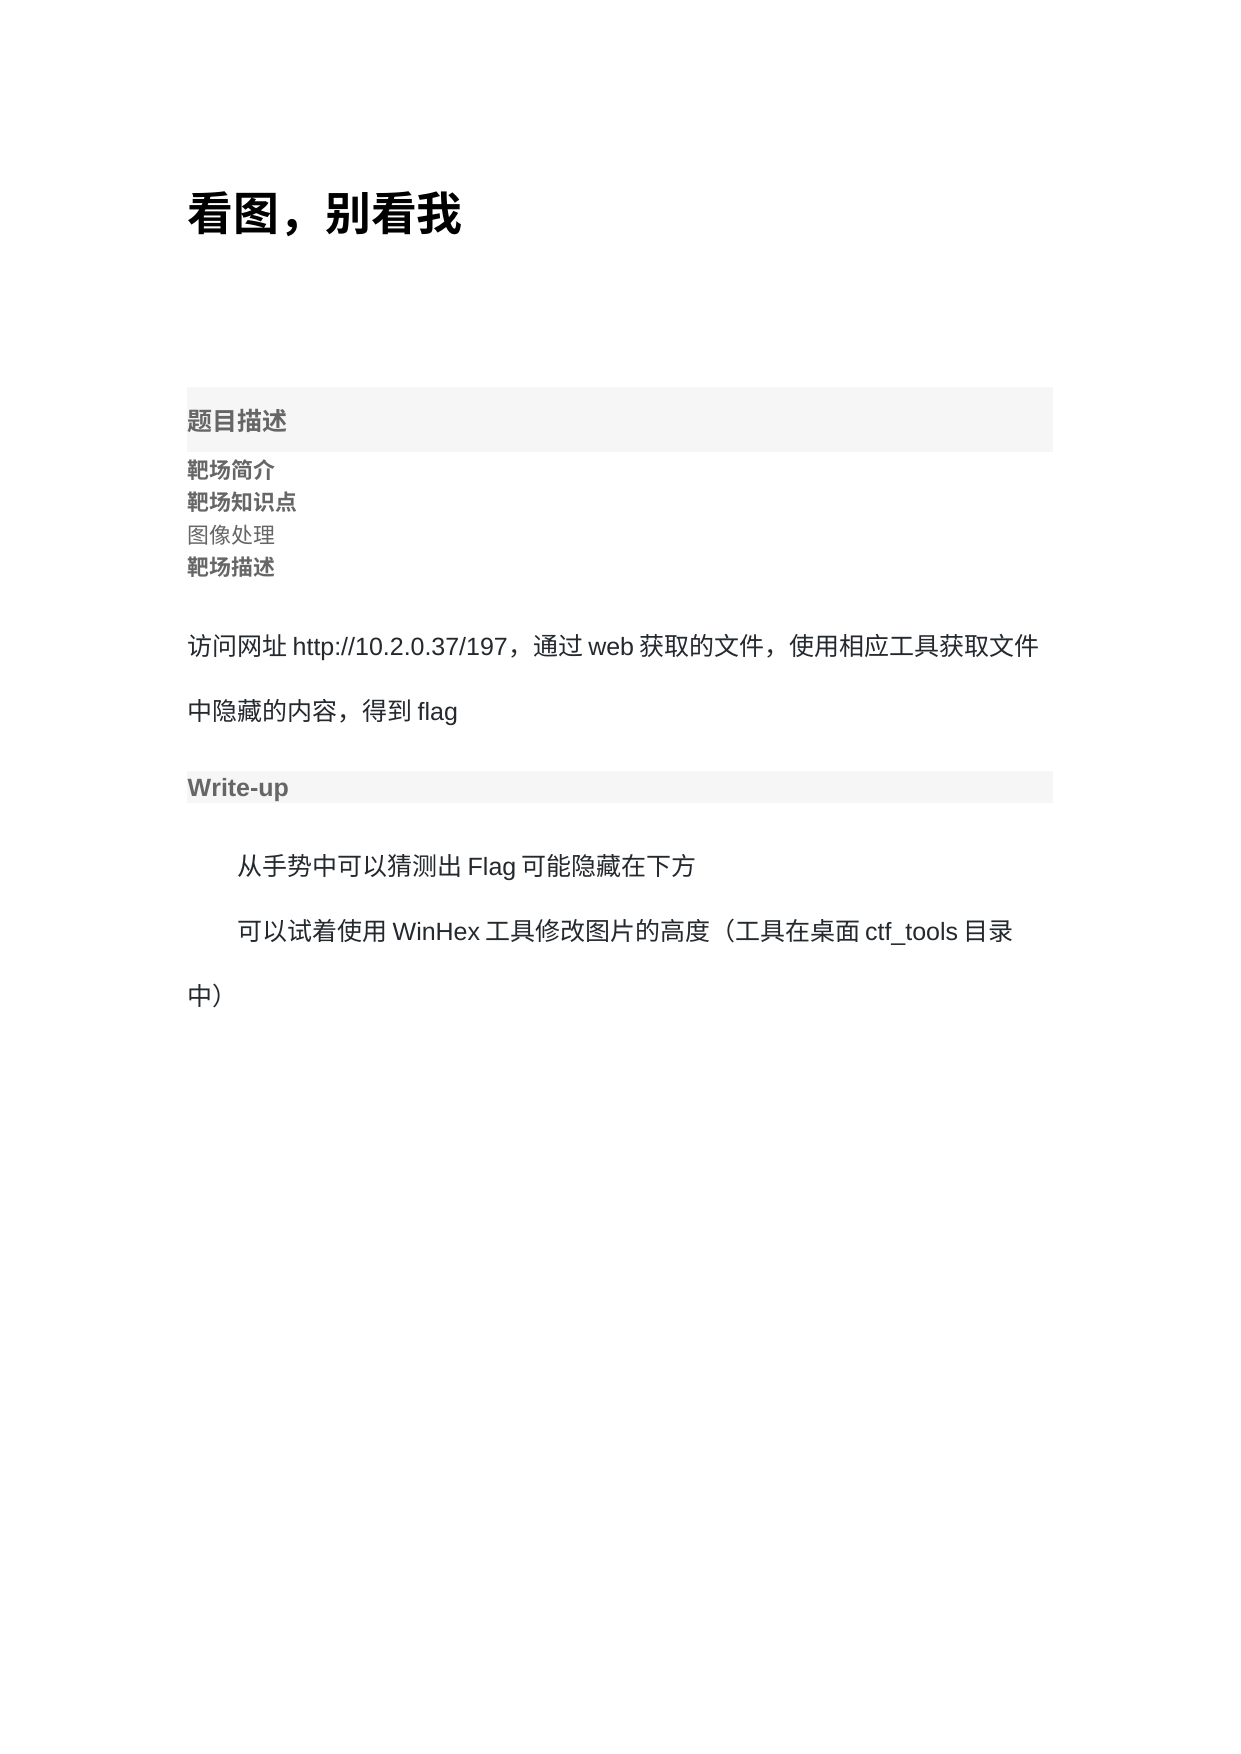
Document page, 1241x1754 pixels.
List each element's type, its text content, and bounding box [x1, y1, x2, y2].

text 靶场描述 [187, 550, 1053, 582]
text 从手势中可以猜测出Flag可能隐藏在下方 可以试着使用WinHex工具修改图片的高度（工具在桌面ctf_tools目录中） [187, 832, 1053, 1027]
text Write-up [187, 771, 1053, 803]
text 靶场简介 [187, 452, 1053, 485]
text 访问网址http://10.2.0.37/197，通过web获取的文件，使用相应工具获取文件中隐藏的内容，得到flag [187, 612, 1053, 742]
text 题目描述 [187, 387, 1053, 452]
text 靶场知识点 [187, 485, 1053, 517]
text 图像处理 [187, 517, 1053, 550]
subtitle 看图，别看我 [187, 162, 1053, 259]
